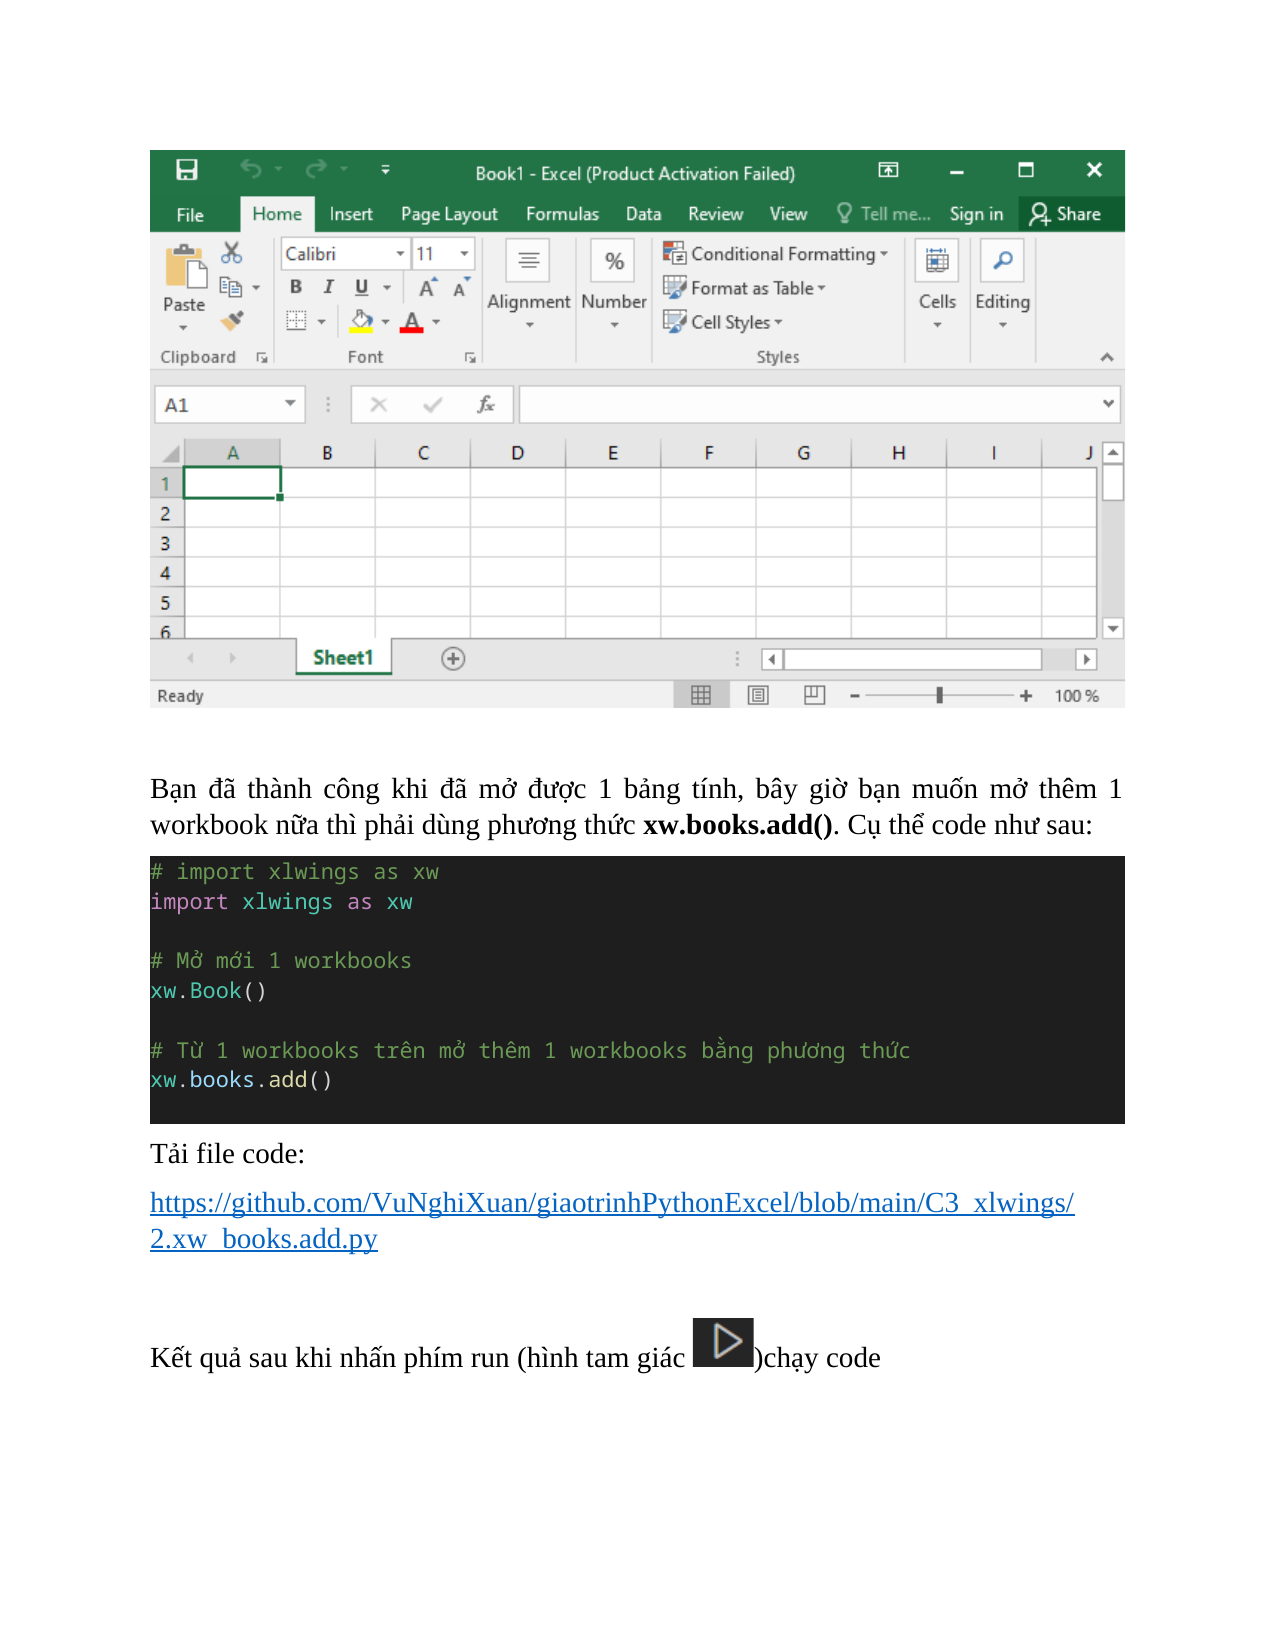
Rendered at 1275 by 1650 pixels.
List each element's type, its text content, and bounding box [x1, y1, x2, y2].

picture [692, 1318, 754, 1367]
picture [150, 150, 1125, 708]
text xw.Book() [150, 975, 1125, 1005]
text import xlwings as xw [150, 886, 1125, 916]
text xw.books.add() [150, 1064, 1125, 1094]
text Kết quả sau khi nhấn phím run (hình tam giác )chạy code [150, 1319, 1125, 1373]
text # Mở mới 1 workbooks [150, 945, 1125, 975]
text Tải file code: [150, 1137, 1125, 1170]
text Bạn đã thành công khi đã mở được 1 bảng tính, bây giờ bạn muốn mở thêm 1 workbook nữa thì phải dùng phương thức xw.books.add(). Cụ thể code như sau: [150, 771, 1125, 841]
text # import xlwings as xw [150, 856, 1125, 886]
text https://github.com/VuNghiXuan/giaotrinhPythonExcel/blob/main/C3_xlwings/2.xw_books.add.py [150, 1185, 1125, 1255]
text # Từ 1 workbooks trên mở thêm 1 workbooks bằng phương thức [150, 1035, 1125, 1064]
